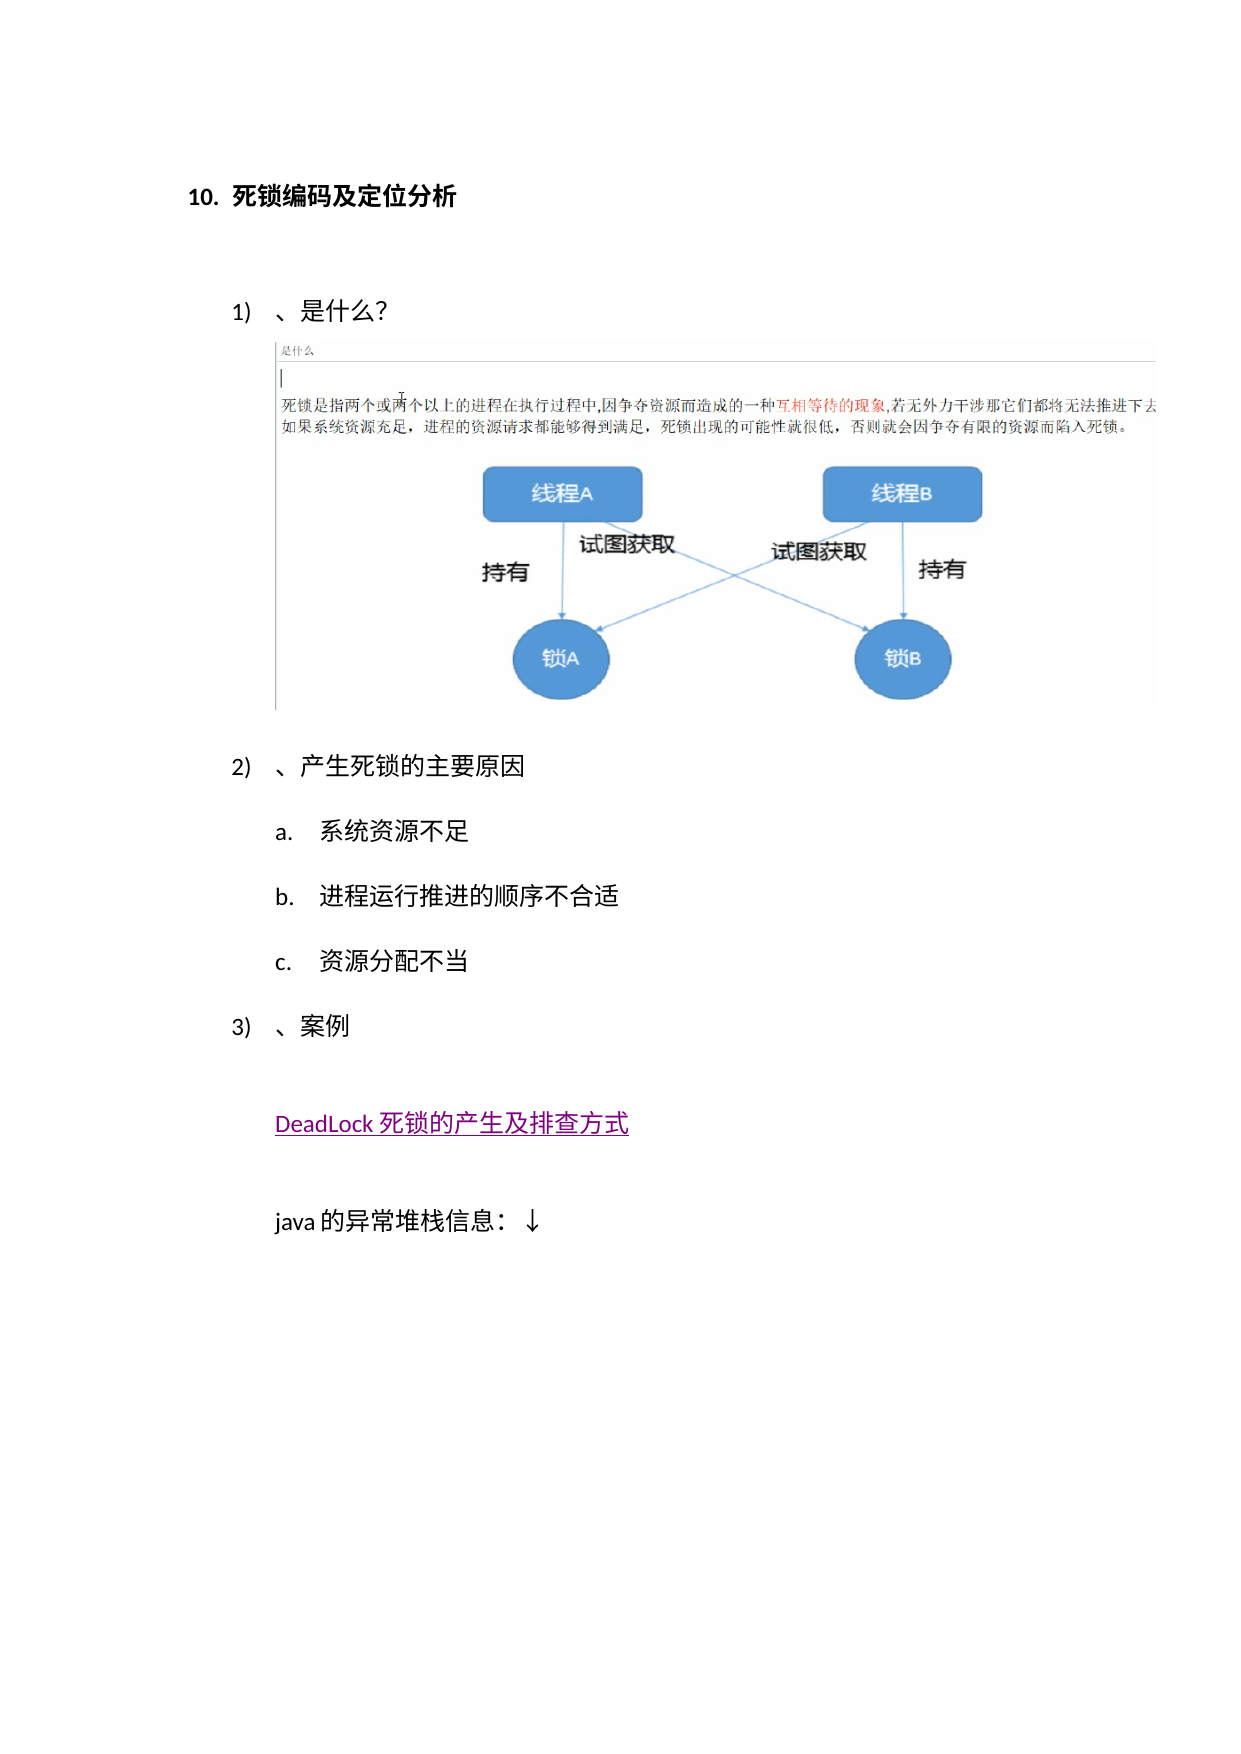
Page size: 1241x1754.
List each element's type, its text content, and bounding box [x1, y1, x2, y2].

list 、是什么？ [231, 277, 1053, 342]
subtitle 死锁编码及定位分析 [187, 162, 1053, 227]
picture [275, 342, 1156, 710]
list 、案例 [231, 992, 1053, 1057]
list java的异常堆栈信息：↓ [231, 1187, 1053, 1252]
list 、产生死锁的主要原因 [231, 732, 1053, 797]
list DeadLock 死锁的产生及排查方式 [275, 1089, 1053, 1154]
list 系统资源不足 [275, 797, 1053, 862]
list 资源分配不当 [275, 927, 1053, 992]
list 进程运行推进的顺序不合适 [275, 862, 1053, 927]
